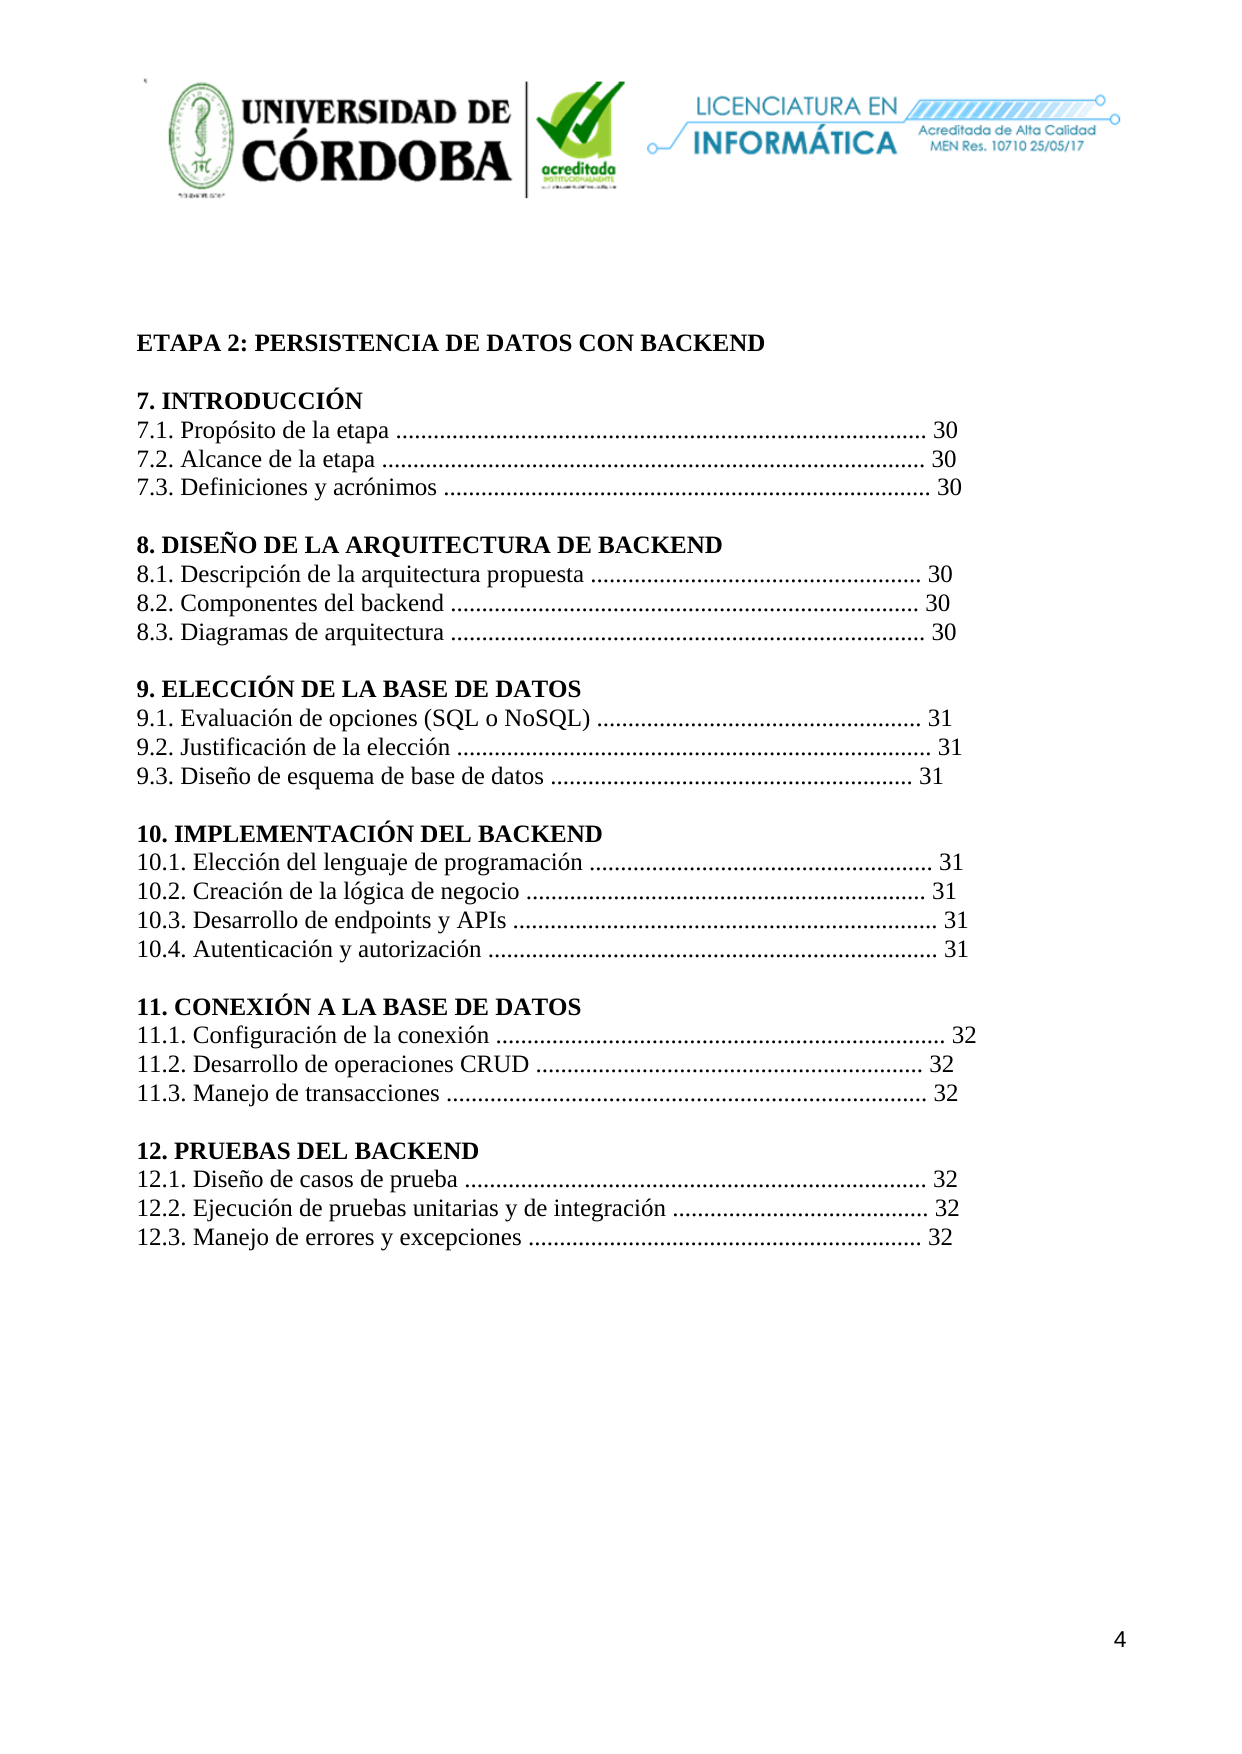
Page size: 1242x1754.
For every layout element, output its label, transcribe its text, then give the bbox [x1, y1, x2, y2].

text 12. PRUEBAS DEL BACKEND 12.1. Diseño de casos de prueba .......................................................................... 32 12.2. Ejecución de pruebas unitarias y de integración ......................................... 32 12.3. Manejo de errores y excepciones ............................................................... 32 [136, 1136, 1126, 1251]
picture [136, 52, 1127, 213]
text 10. IMPLEMENTACIÓN DEL BACKEND 10.1. Elección del lenguaje de programación ....................................................... 31 10.2. Creación de la lógica de negocio ................................................................ 31 10.3. Desarrollo de endpoints y APIs .................................................................... 31 10.4. Autenticación y autorización ........................................................................ 31 [136, 819, 1126, 962]
text 11. CONEXIÓN A LA BASE DE DATOS 11.1. Configuración de la conexión ........................................................................ 32 11.2. Desarrollo de operaciones CRUD .............................................................. 32 11.3. Manejo de transacciones ............................................................................. 32 [136, 992, 1126, 1107]
text ETAPA 2: PERSISTENCIA DE DATOS CON BACKEND [136, 328, 1126, 357]
text 9. ELECCIÓN DE LA BASE DE DATOS 9.1. Evaluación de opciones (SQL o NoSQL) .................................................... 31 9.2. Justificación de la elección ............................................................................ 31 9.3. Diseño de esquema de base de datos .......................................................... 31 [136, 674, 1126, 789]
text 8. DISEÑO DE LA ARQUITECTURA DE BACKEND 8.1. Descripción de la arquitectura propuesta ..................................................... 30 8.2. Componentes del backend ........................................................................... 30 8.3. Diagramas de arquitectura ............................................................................ 30 [136, 530, 1126, 645]
text 7. INTRODUCCIÓN 7.1. Propósito de la etapa ..................................................................................... 30 7.2. Alcance de la etapa ....................................................................................... 30 7.3. Definiciones y acrónimos .............................................................................. 30 [136, 386, 1126, 501]
